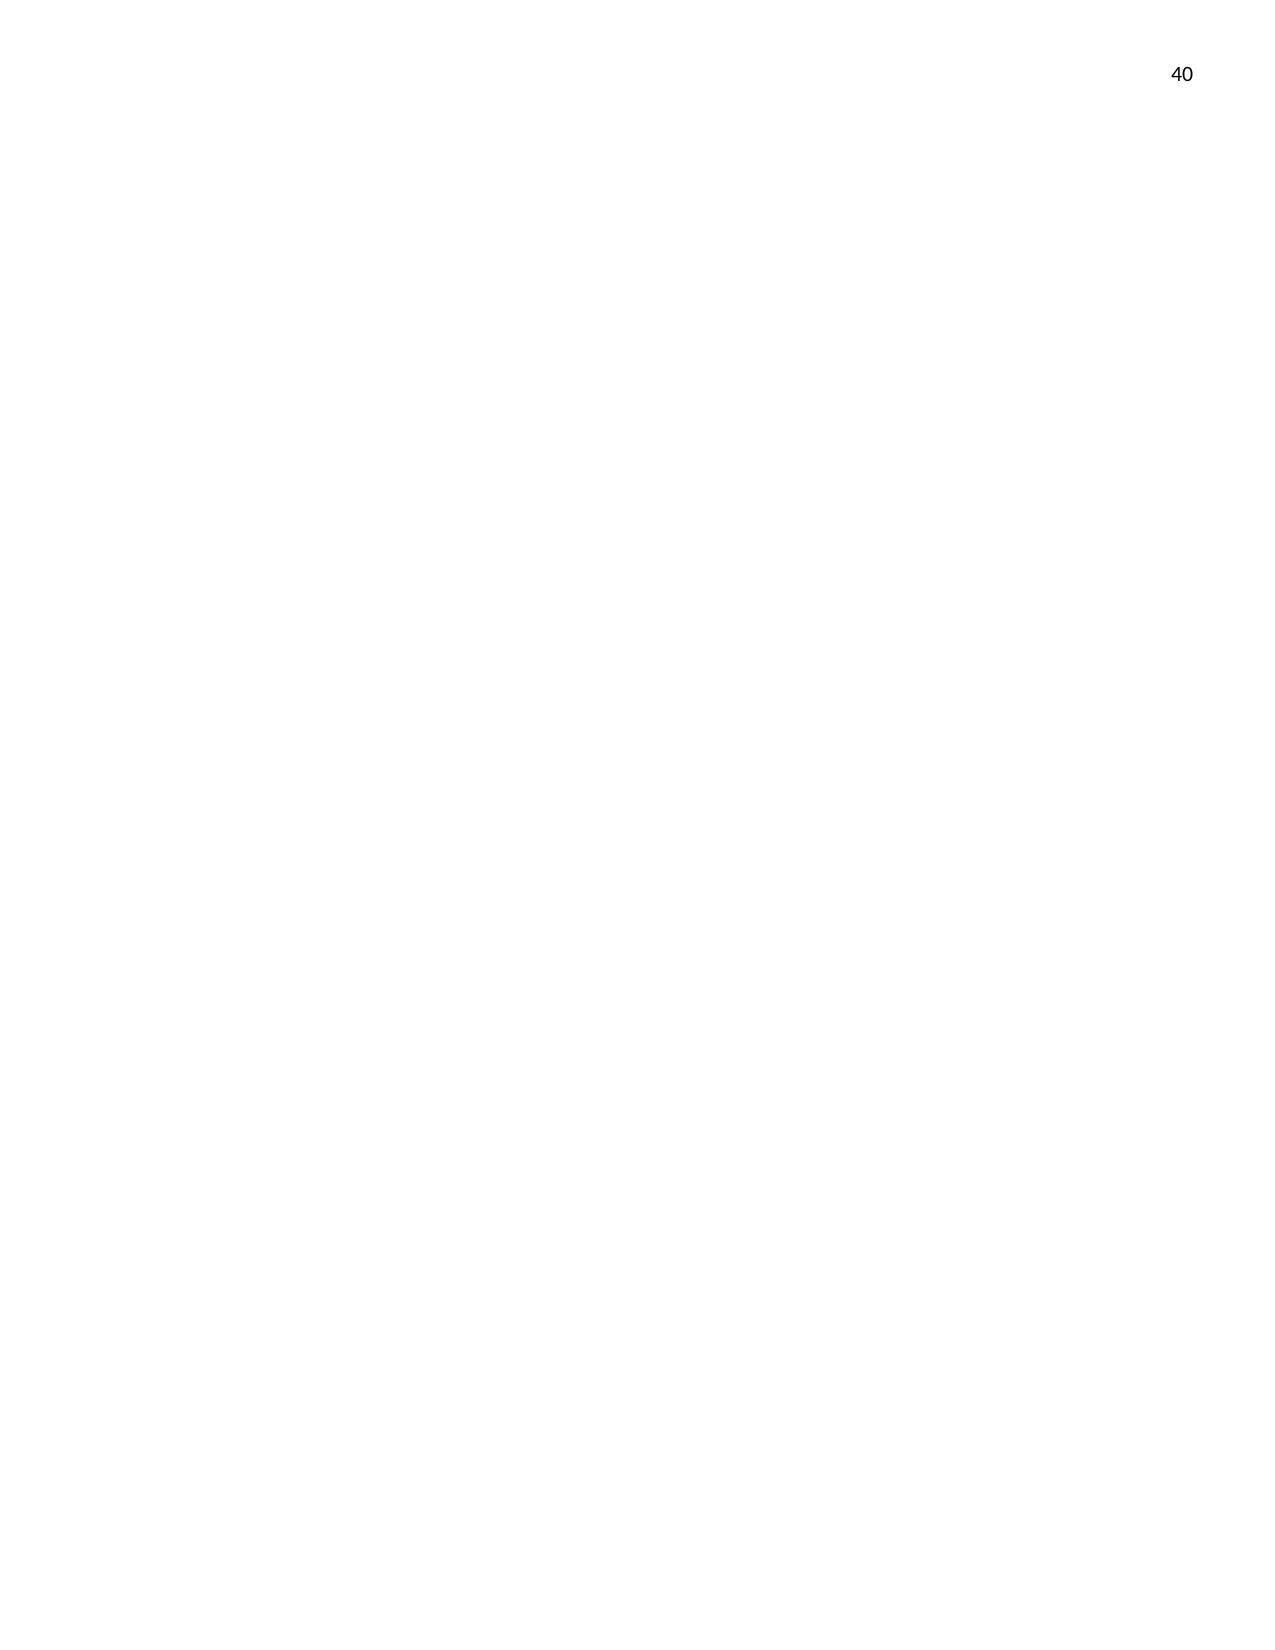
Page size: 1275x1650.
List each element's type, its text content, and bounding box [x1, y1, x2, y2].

text 40 [1171, 60, 1194, 87]
